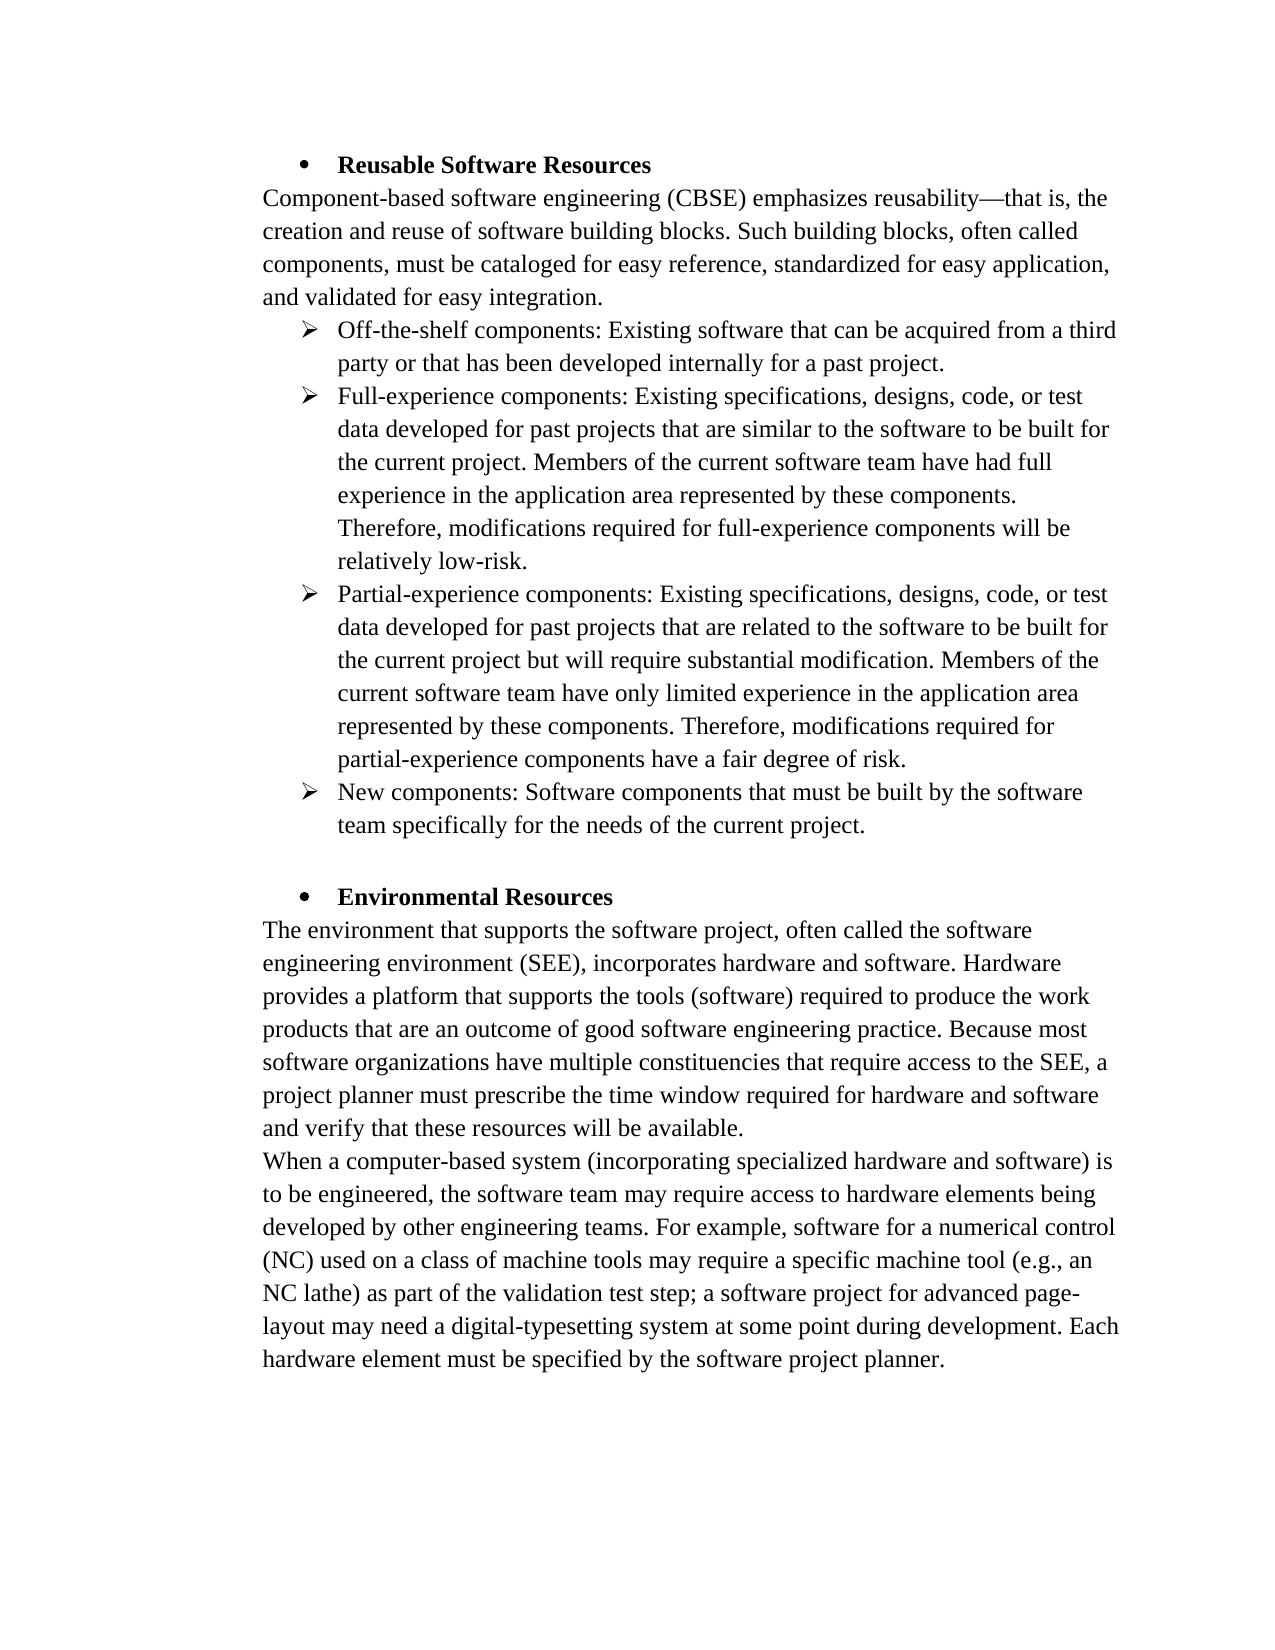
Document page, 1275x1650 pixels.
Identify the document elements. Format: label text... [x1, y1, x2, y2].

list Environmental Resources [300, 882, 1125, 911]
list Partial-experience components: Existing specifications, designs, code, or test data developed for past projects that are related to the software to be built for the current project but will require substantial modification. Members of the current software team have only limited experience in the application area represented by these components. Therefore, modifications required for partial-experience components have a fair degree of risk. [300, 579, 1125, 773]
list Full-experience components: Existing specifications, designs, code, or test data developed for past projects that are similar to the software to be built for the current project. Members of the current software team have had full experience in the application area represented by these components. Therefore, modifications required for full-experience components will be relatively low-risk. [300, 381, 1125, 575]
list Off-the-shelf components: Existing software that can be acquired from a third party or that has been developed internally for a past project. [300, 315, 1125, 377]
list New components: Software components that must be built by the software team specifically for the needs of the current project. [300, 777, 1125, 839]
list The environment that supports the software project, often called the software engineering environment (SEE), incorporates hardware and software. Hardware provides a platform that supports the tools (software) required to produce the work products that are an outcome of good software engineering practice. Because most software organizations have multiple constituencies that require access to the SEE, a project planner must prescribe the time window required for hardware and software and verify that these resources will be available. [262, 915, 1125, 1142]
list Component-based software engineering (CBSE) emphasizes reusability—that is, the creation and reuse of software building blocks. Such building blocks, often called components, must be cataloged for easy reference, standardized for easy application, and validated for easy integration. [262, 183, 1125, 311]
list When a computer-based system (incorporating specialized hardware and software) is to be engineered, the software team may require access to hardware elements being developed by other engineering teams. For example, software for a numerical control (NC) used on a class of machine tools may require a specific machine tool (e.g., an NC lathe) as part of the validation test step; a software project for advanced page-layout may need a digital-typesetting system at some point during development. Each hardware element must be specified by the software project planner. [262, 1146, 1125, 1373]
list Reusable Software Resources [300, 150, 1125, 179]
